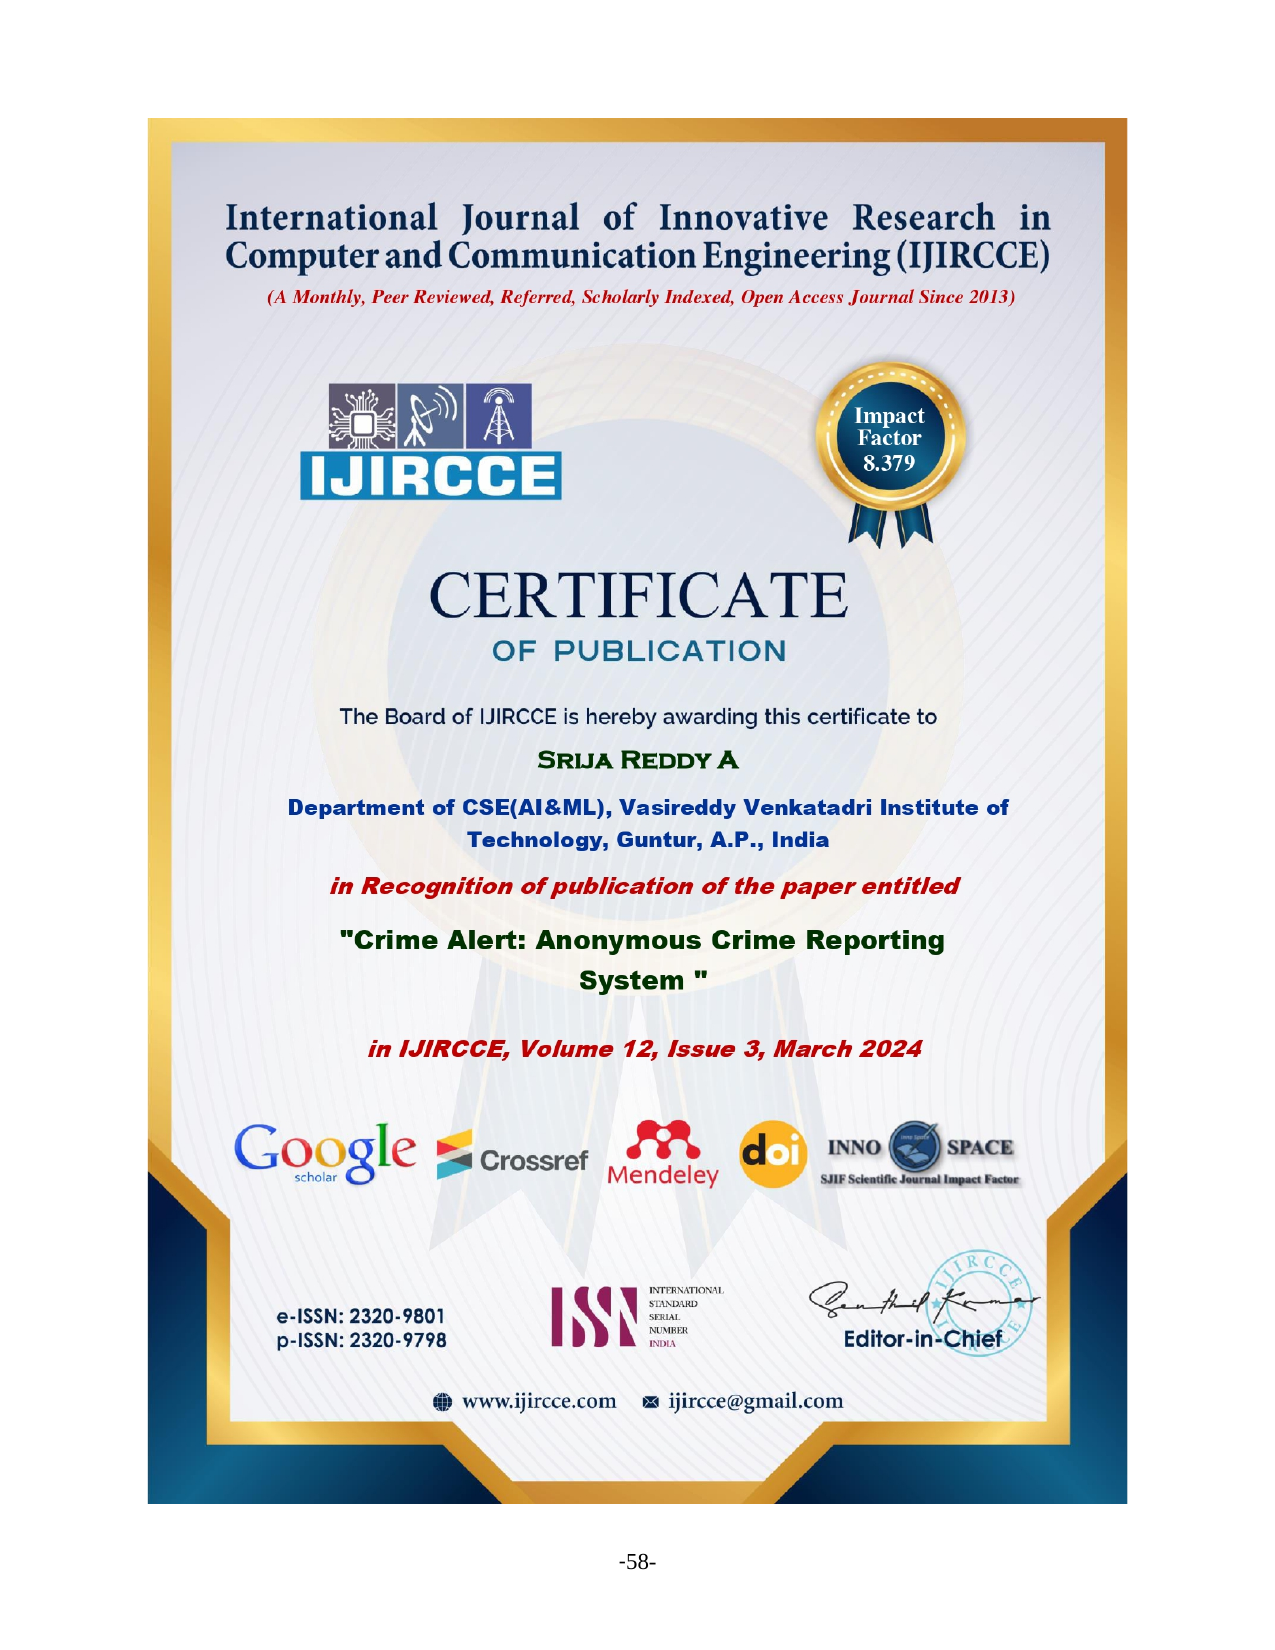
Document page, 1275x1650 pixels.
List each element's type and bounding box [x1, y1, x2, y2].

picture [147, 118, 1128, 1504]
